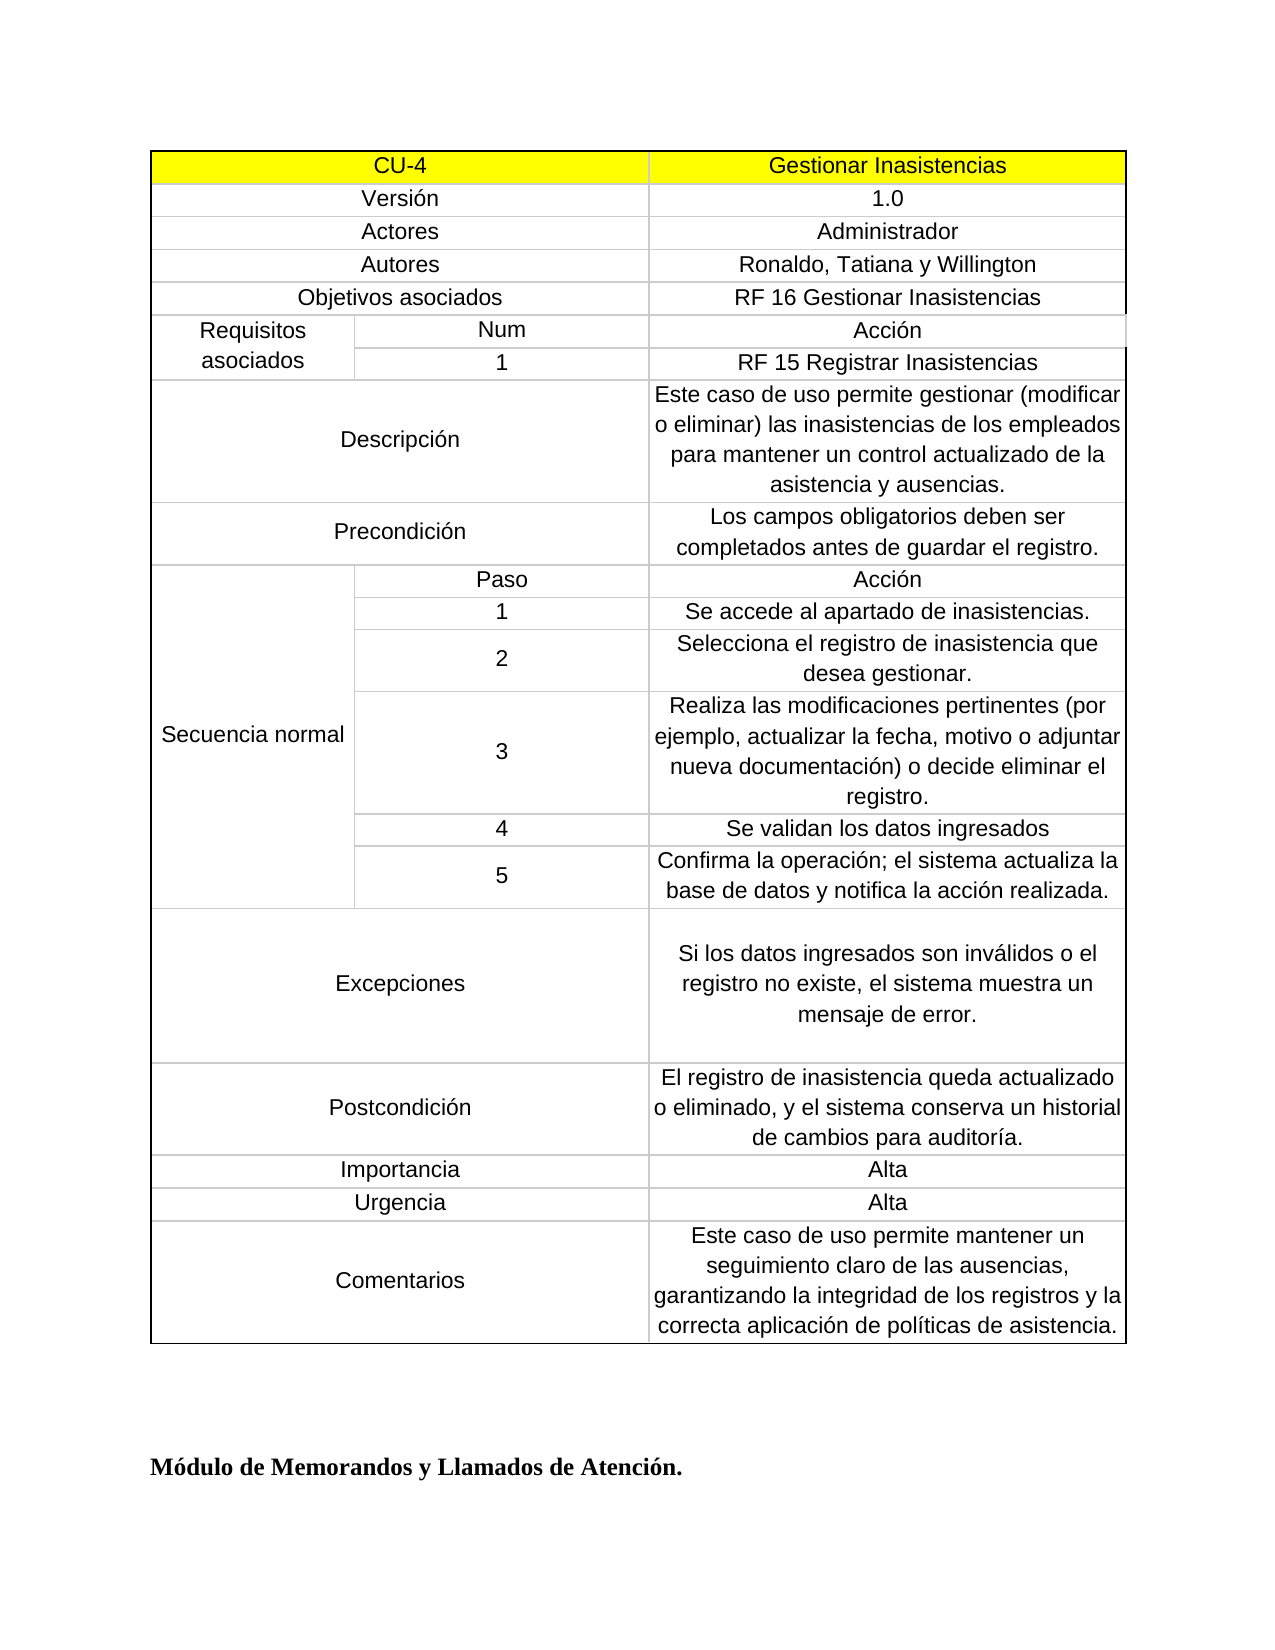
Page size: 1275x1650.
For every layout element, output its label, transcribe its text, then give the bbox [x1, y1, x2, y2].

text Módulo de Memorandos y Llamados de Atención. [150, 1452, 1125, 1480]
